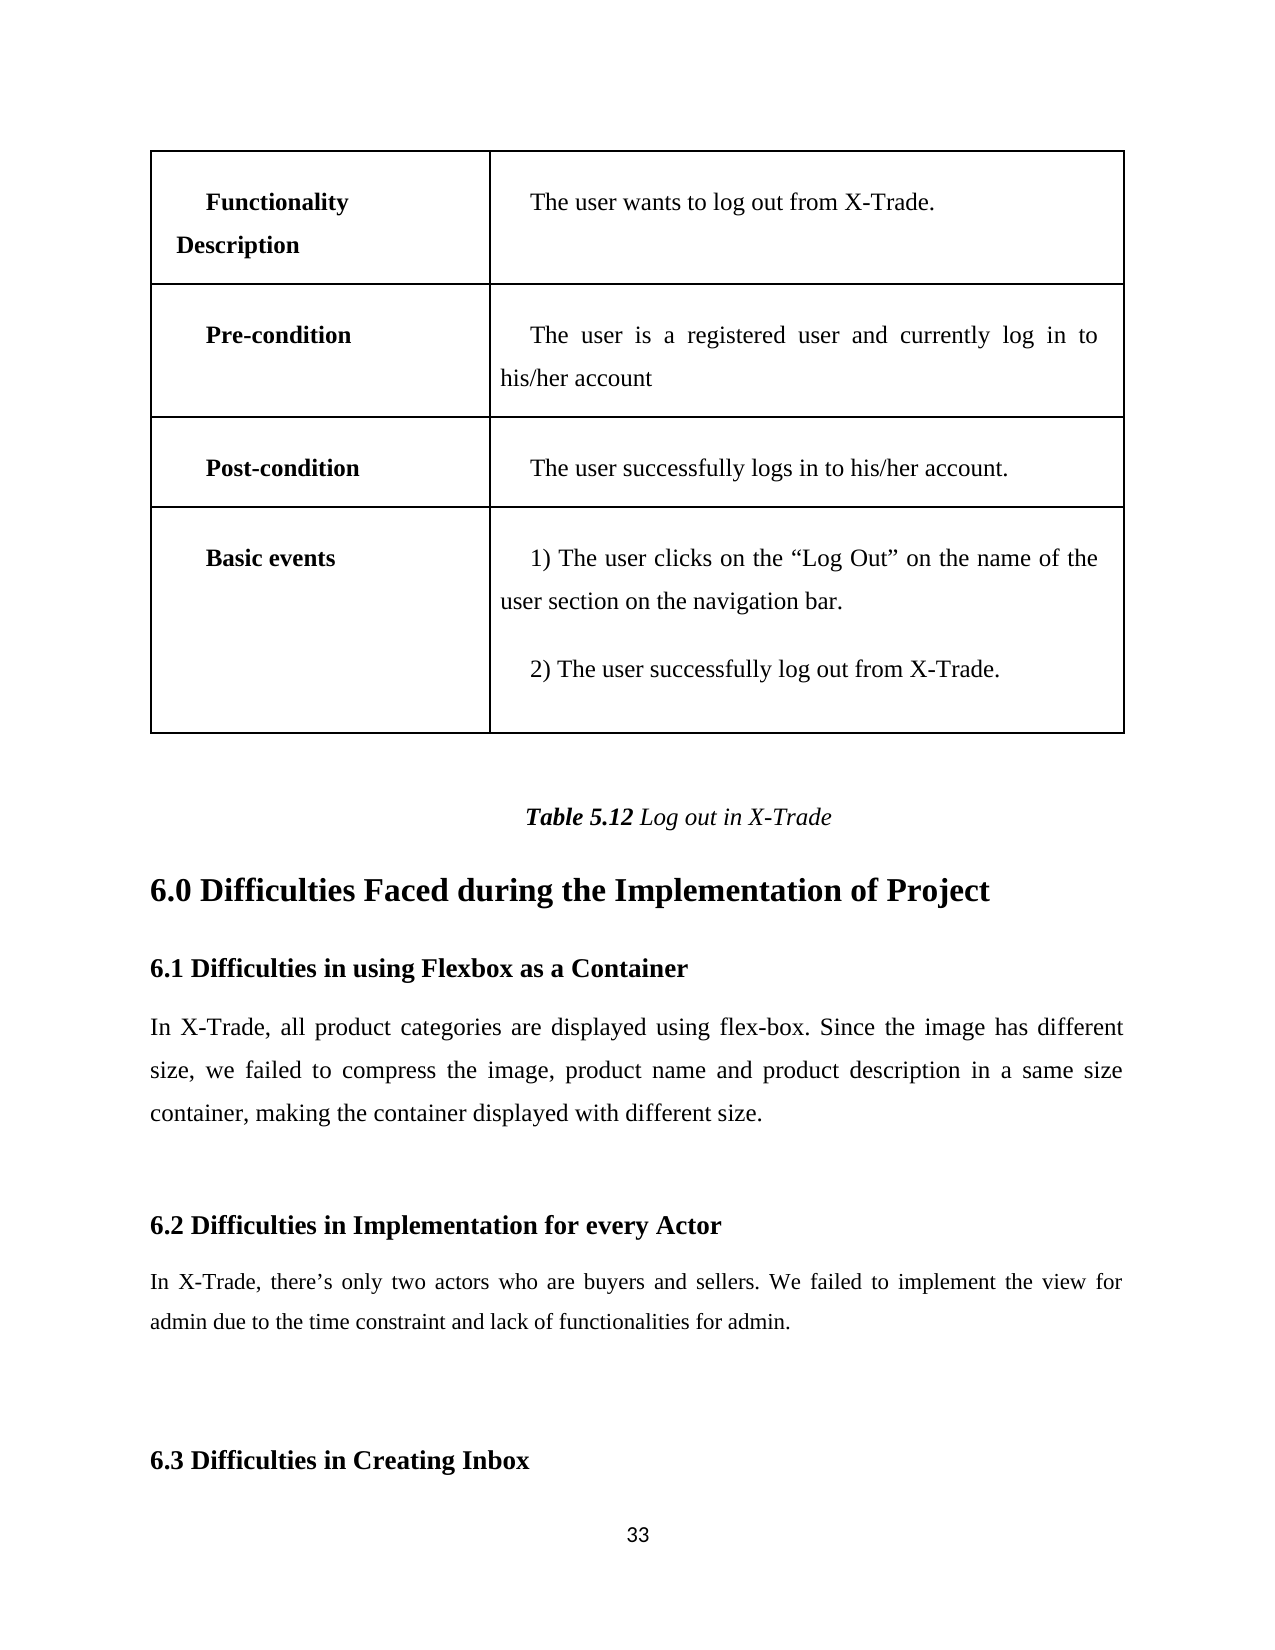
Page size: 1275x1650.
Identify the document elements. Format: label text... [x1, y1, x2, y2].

table_cell Basic events [152, 508, 489, 732]
subtitle 6.0 Difficulties Faced during the Implementation of Project [150, 870, 1125, 908]
text In X-Trade, all product categories are displayed using flex-box. Since the image has different size, we failed to compress the image, product name and product description in a same size container, making the container displayed with different size. [150, 1012, 1125, 1127]
table_cell The user successfully logs in to his/her account. [491, 418, 1123, 506]
text In X-Trade, there’s only two actors who are buyers and sellers. We failed to implement the view for admin due to the time constraint and lack of functionalities for admin. [150, 1268, 1125, 1334]
table_cell Functionality Description [152, 152, 489, 283]
subtitle 6.1 Difficulties in using Flexbox as a Container [150, 952, 1125, 984]
table_cell The user is a registered user and currently log in to his/her account [491, 285, 1123, 416]
table_cell 1) The user clicks on the “Log Out” on the name of the user section on the navigation bar. 2) The user successfully log out from X-Trade. [491, 508, 1123, 732]
subtitle 6.3 Difficulties in Creating Inbox [150, 1444, 1125, 1475]
text Table 5.12 Log out in X-Trade [450, 802, 1125, 831]
table_cell The user wants to log out from X-Trade. [491, 152, 1123, 283]
table_cell Post-condition [152, 418, 489, 506]
subtitle 6.2 Difficulties in Implementation for every Actor [150, 1209, 1125, 1240]
table_cell Pre-condition [152, 285, 489, 416]
